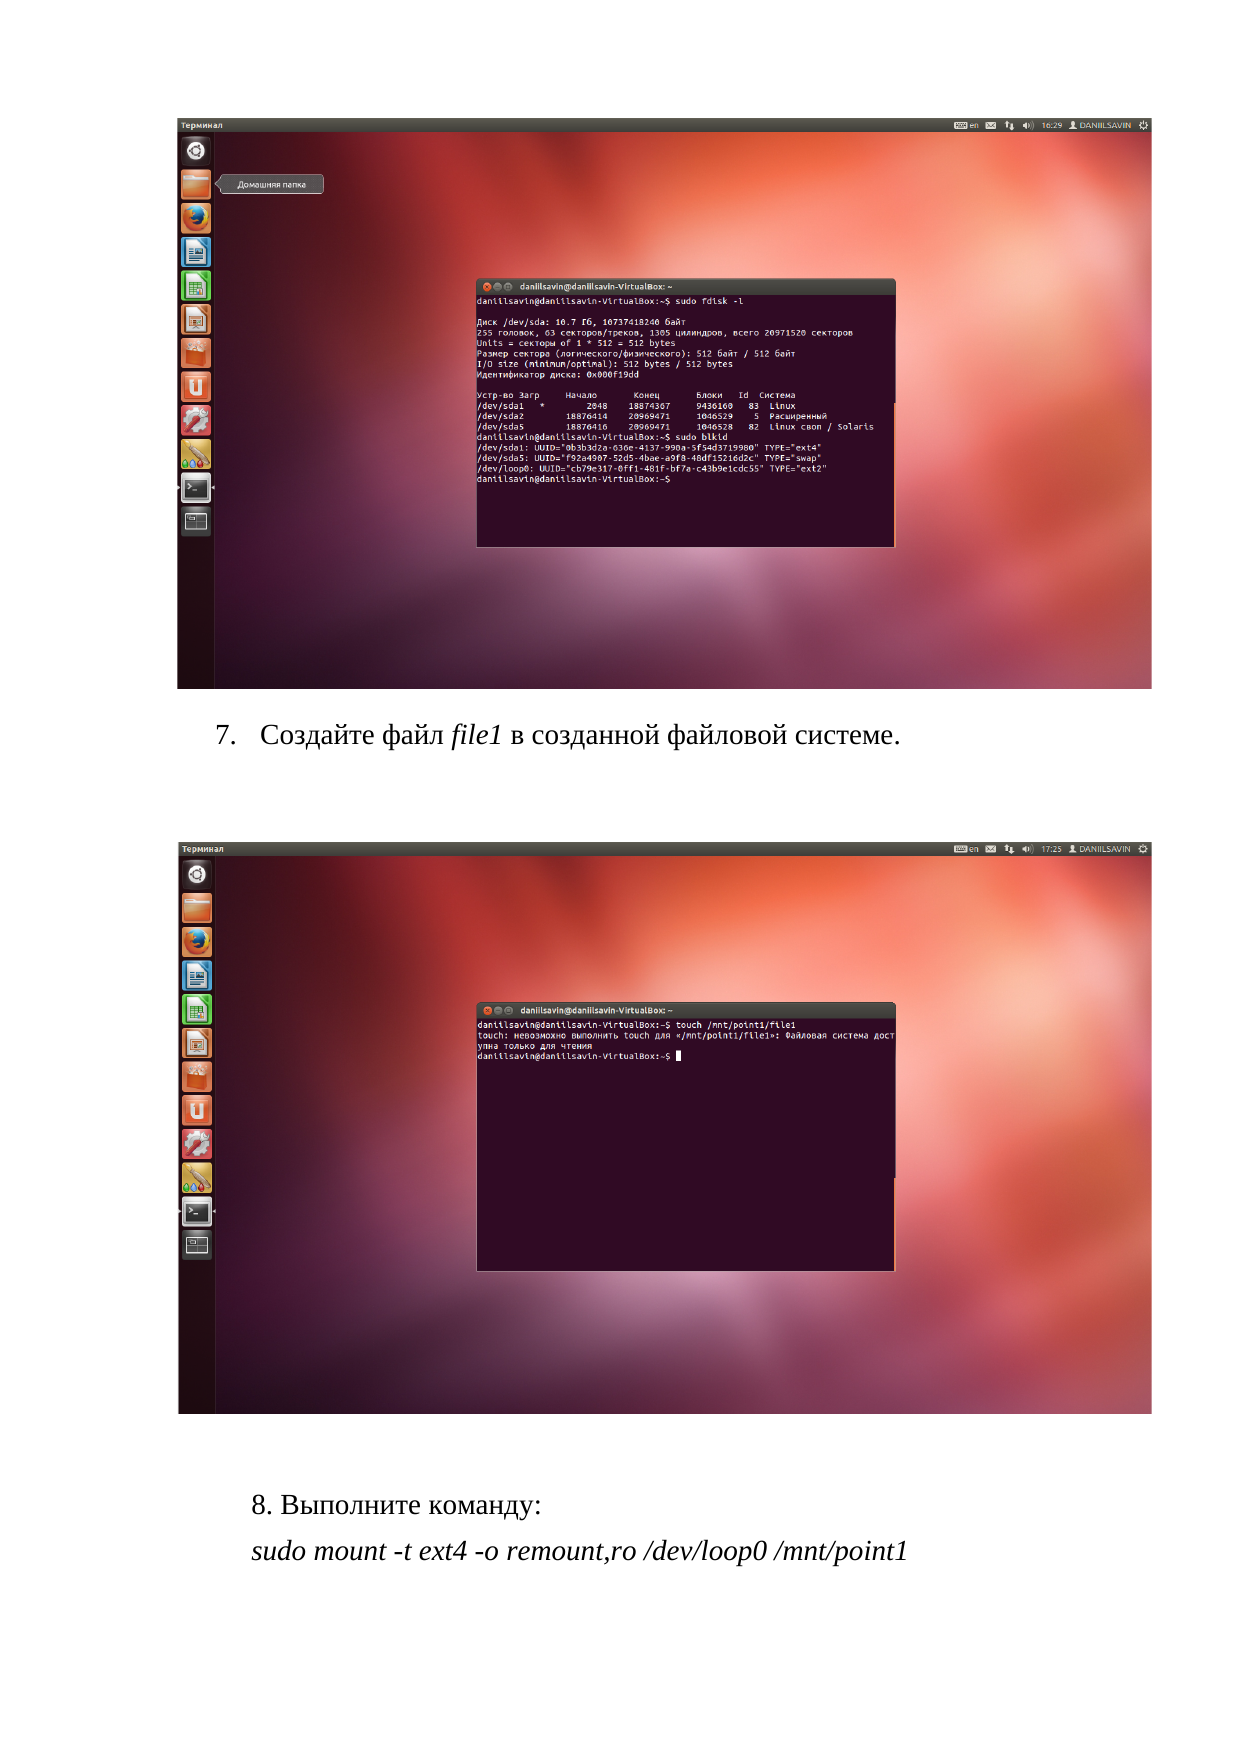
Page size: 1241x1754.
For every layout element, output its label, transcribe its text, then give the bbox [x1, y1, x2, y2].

list Создайте файл file1 в созданной файловой системе. [215, 717, 1152, 751]
text 8. Выполните команду: [177, 1487, 1152, 1521]
picture [177, 842, 1152, 1414]
picture [177, 118, 1152, 689]
text sudo mount -t ext4 -o remount,ro /dev/loop0 /mnt/point1 [177, 1533, 1152, 1567]
